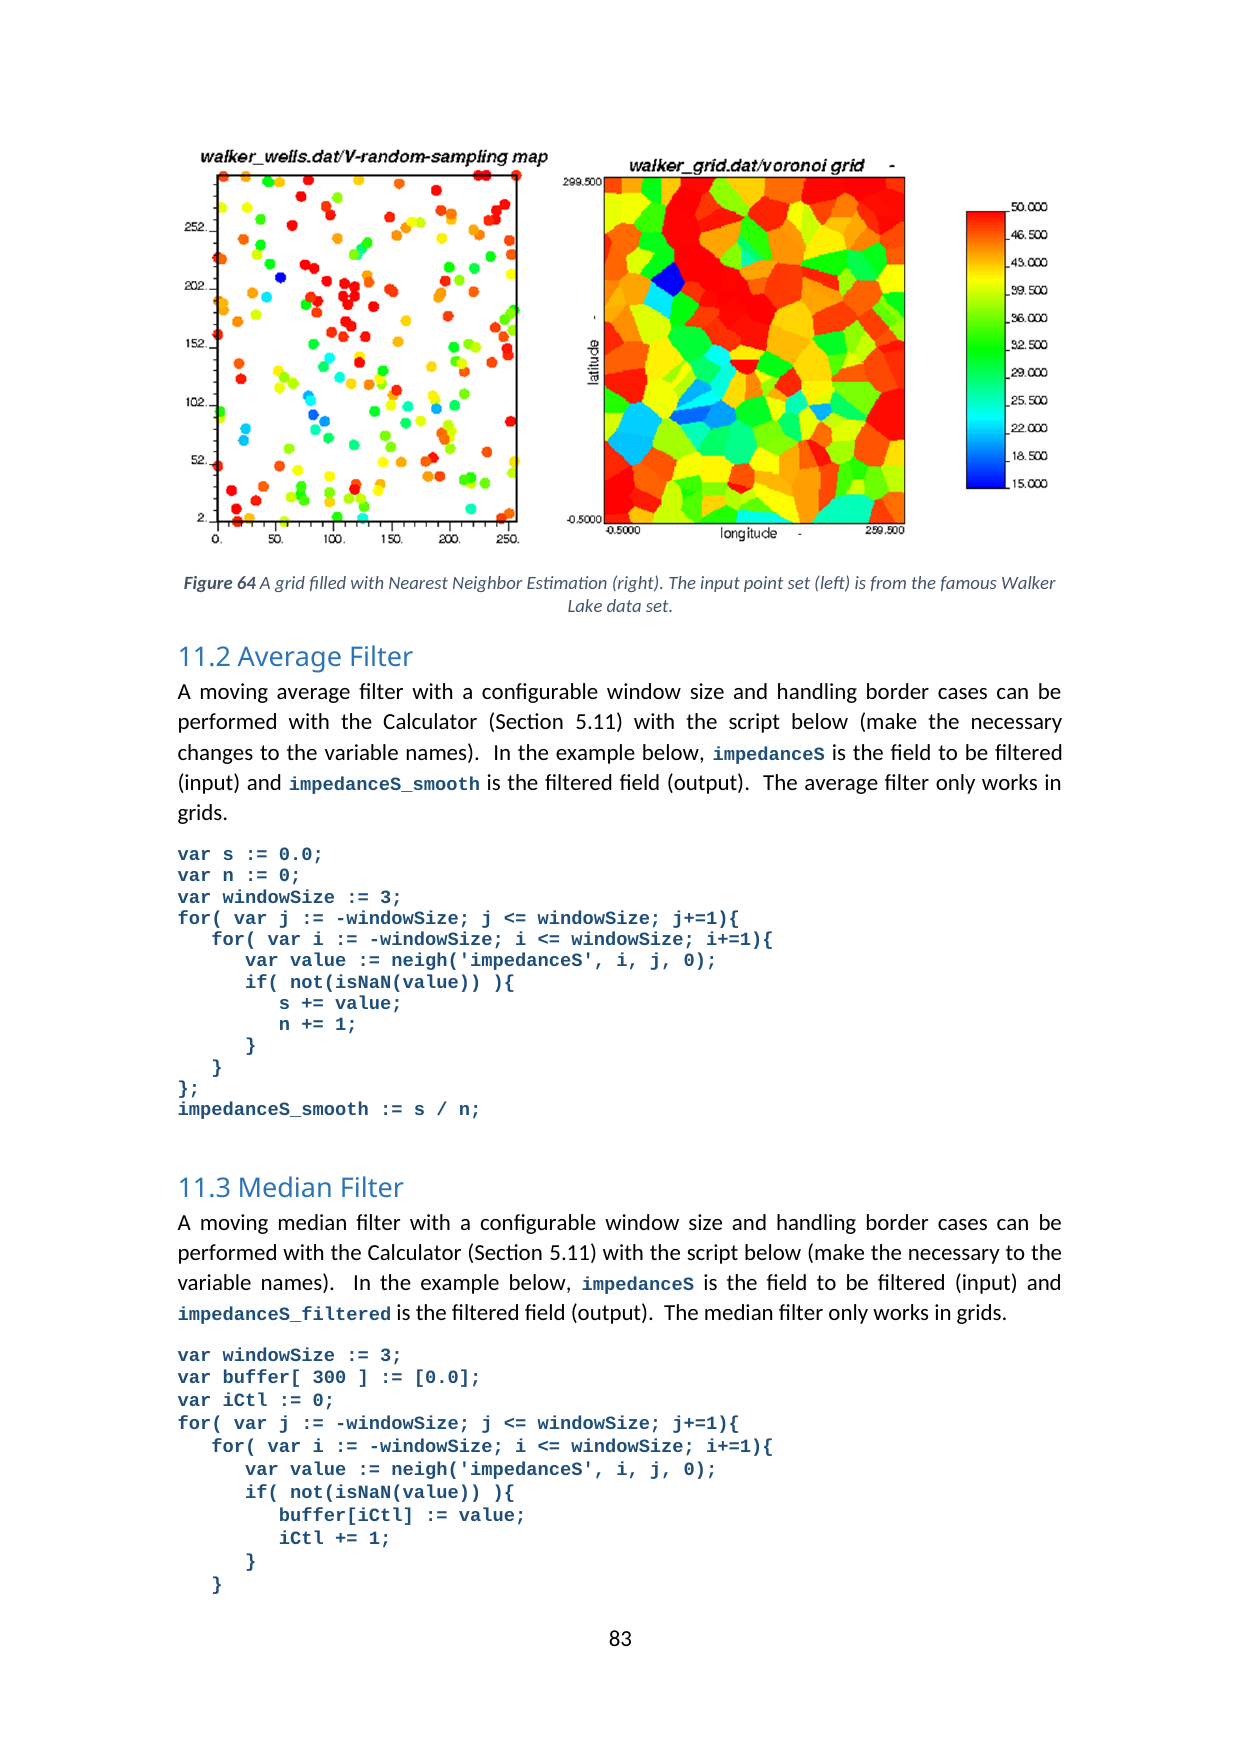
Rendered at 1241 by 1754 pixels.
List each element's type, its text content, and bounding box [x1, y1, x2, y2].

subtitle Median Filter [177, 1168, 1063, 1205]
text } [177, 1036, 1063, 1057]
text impedanceS_smooth := s / n; [177, 1100, 1063, 1121]
text for( var i := -windowSize; i <= windowSize; i+=1){ [177, 930, 1063, 951]
picture [177, 147, 1062, 552]
text var windowSize := 3; [177, 887, 1063, 909]
text var buffer[ 300 ] := [0.0]; [177, 1368, 1063, 1389]
text var n := 0; [177, 866, 1063, 887]
text n += 1; [177, 1015, 1063, 1036]
text var value := neigh('impedanceS', i, j, 0); [177, 1460, 1063, 1481]
text s += value; [177, 994, 1063, 1015]
subtitle Average Filter [177, 637, 1063, 674]
text var value := neigh('impedanceS', i, j, 0); [177, 951, 1063, 972]
text buffer[iCtl] := value; [177, 1506, 1063, 1527]
text }; [177, 1079, 1063, 1100]
text if( not(isNaN(value)) ){ [177, 972, 1063, 994]
text for( var j := -windowSize; j <= windowSize; j+=1){ [177, 1414, 1063, 1435]
text Figure 64 A grid filled with Nearest Neighbor Estimation (right). The input point set (left) is from the famous Walker Lake data set. [177, 571, 1063, 617]
text if( not(isNaN(value)) ){ [177, 1483, 1063, 1504]
text for( var i := -windowSize; i <= windowSize; i+=1){ [177, 1437, 1063, 1458]
text for( var j := -windowSize; j <= windowSize; j+=1){ [177, 909, 1063, 930]
text } [177, 1574, 1063, 1596]
text } [177, 1057, 1063, 1079]
text var s := 0.0; [177, 845, 1063, 866]
text A moving average filter with a configurable window size and handling border cases can be performed with the Calculator (Section 5.11) with the script below (make the necessary changes to the variable names). In the example below, impedanceS is the field to be filtered (input) and impedanceS_smooth is the filtered field (output). The average filter only works in grids. [177, 677, 1063, 826]
text var windowSize := 3; [177, 1345, 1063, 1367]
text } [177, 1552, 1063, 1573]
text iCtl += 1; [177, 1529, 1063, 1550]
text A moving median filter with a configurable window size and handling border cases can be performed with the Calculator (Section 5.11) with the script below (make the necessary to the variable names). In the example below, impedanceS is the field to be filtered (input) and impedanceS_filtered is the filtered field (output). The median filter only works in grids. [177, 1208, 1063, 1327]
text var iCtl := 0; [177, 1391, 1063, 1412]
